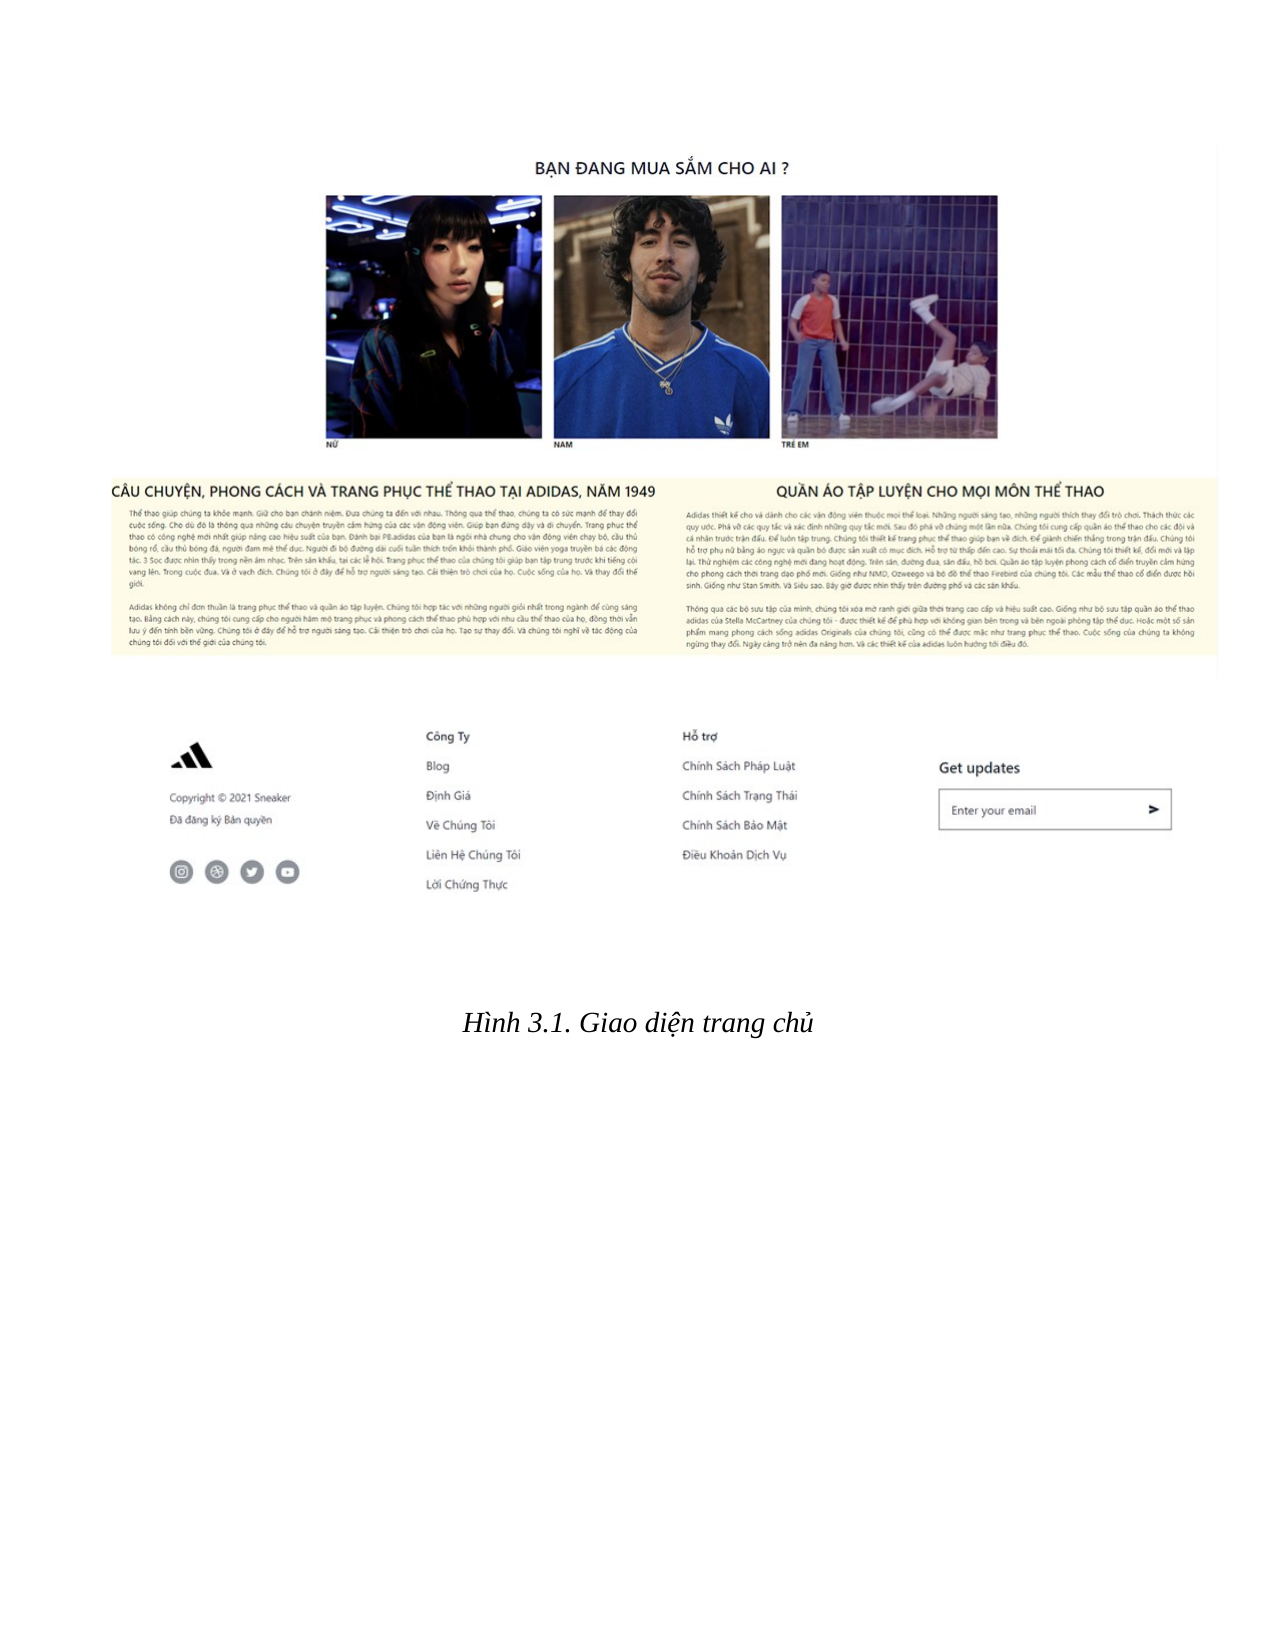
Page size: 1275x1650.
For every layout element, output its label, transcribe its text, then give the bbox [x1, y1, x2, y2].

text Hình 3.1. Giao diện trang chủ [56, 1006, 1220, 1039]
picture [169, 729, 1173, 893]
picture [111, 145, 1219, 679]
